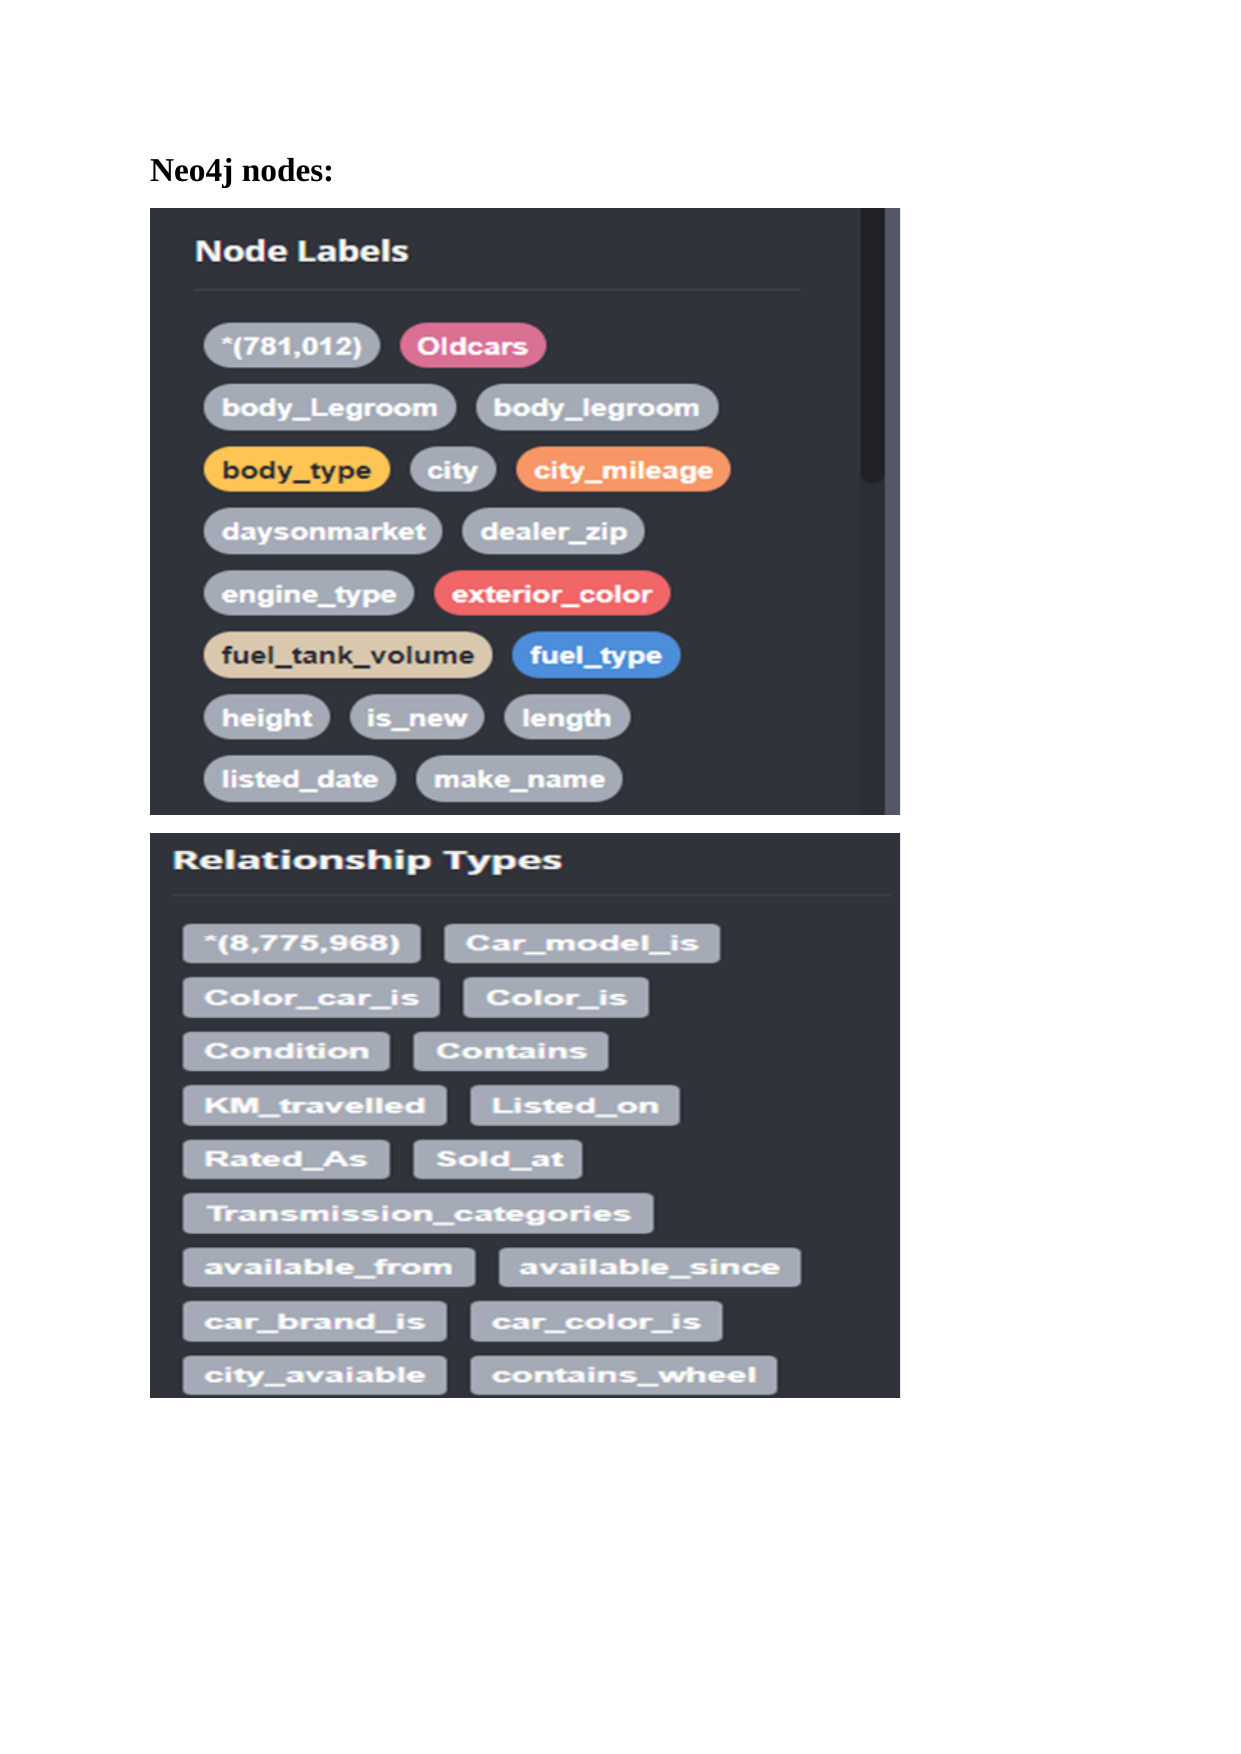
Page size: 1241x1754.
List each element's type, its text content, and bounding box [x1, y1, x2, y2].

picture [150, 833, 901, 1398]
picture [150, 208, 901, 815]
text Neo4j nodes: [150, 150, 1090, 188]
